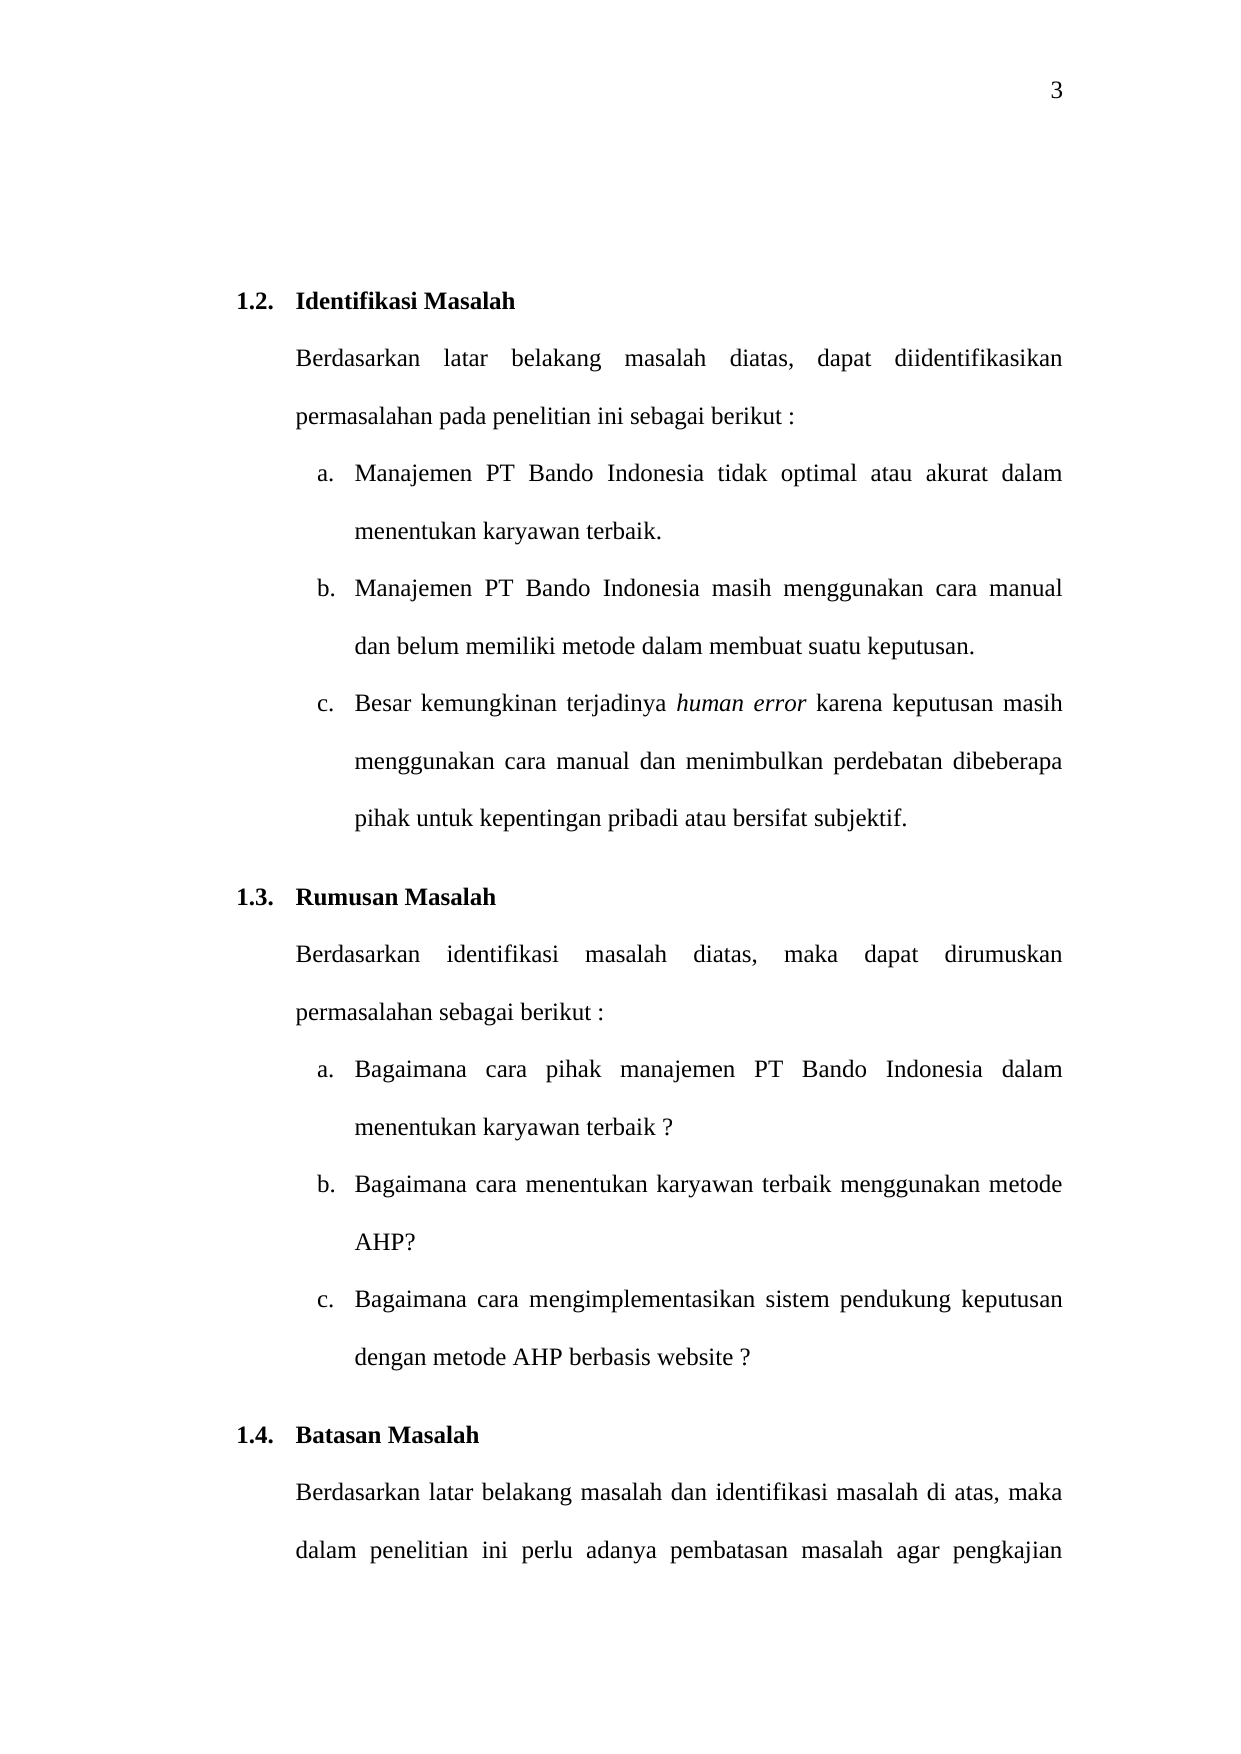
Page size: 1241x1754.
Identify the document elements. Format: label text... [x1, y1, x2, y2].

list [295, 1477, 1063, 1564]
list Bagaimana cara mengimplementasikan sistem pendukung keputusan dengan metode AHP berbasis website ? [317, 1284, 1063, 1370]
list Bagaimana cara menentukan karyawan terbaik menggunakan metode AHP? [317, 1169, 1063, 1255]
subtitle Rumusan Masalah [236, 882, 1063, 910]
list Manajemen PT Bando Indonesia tidak optimal atau akurat dalam menentukan karyawan terbaik. [317, 458, 1063, 544]
subtitle Batasan Masalah [236, 1420, 1063, 1449]
list Berdasarkan latar belakang masalah diatas, dapat diidentifikasikan permasalahan pada penelitian ini sebagai berikut : [295, 343, 1063, 429]
list Berdasarkan identifikasi masalah diatas, maka dapat dirumuskan permasalahan sebagai berikut : [295, 939, 1063, 1025]
subtitle Identifikasi Masalah [236, 286, 1063, 314]
list Besar kemungkinan terjadinya human error karena keputusan masih menggunakan cara manual dan menimbulkan perdebatan dibeberapa pihak untuk kepentingan pribadi atau bersifat subjektif. [317, 688, 1063, 832]
list Manajemen PT Bando Indonesia masih menggunakan cara manual dan belum memiliki metode dalam membuat suatu keputusan. [317, 573, 1063, 659]
list Bagaimana cara pihak manajemen PT Bando Indonesia dalam menentukan karyawan terbaik ? [317, 1054, 1063, 1140]
